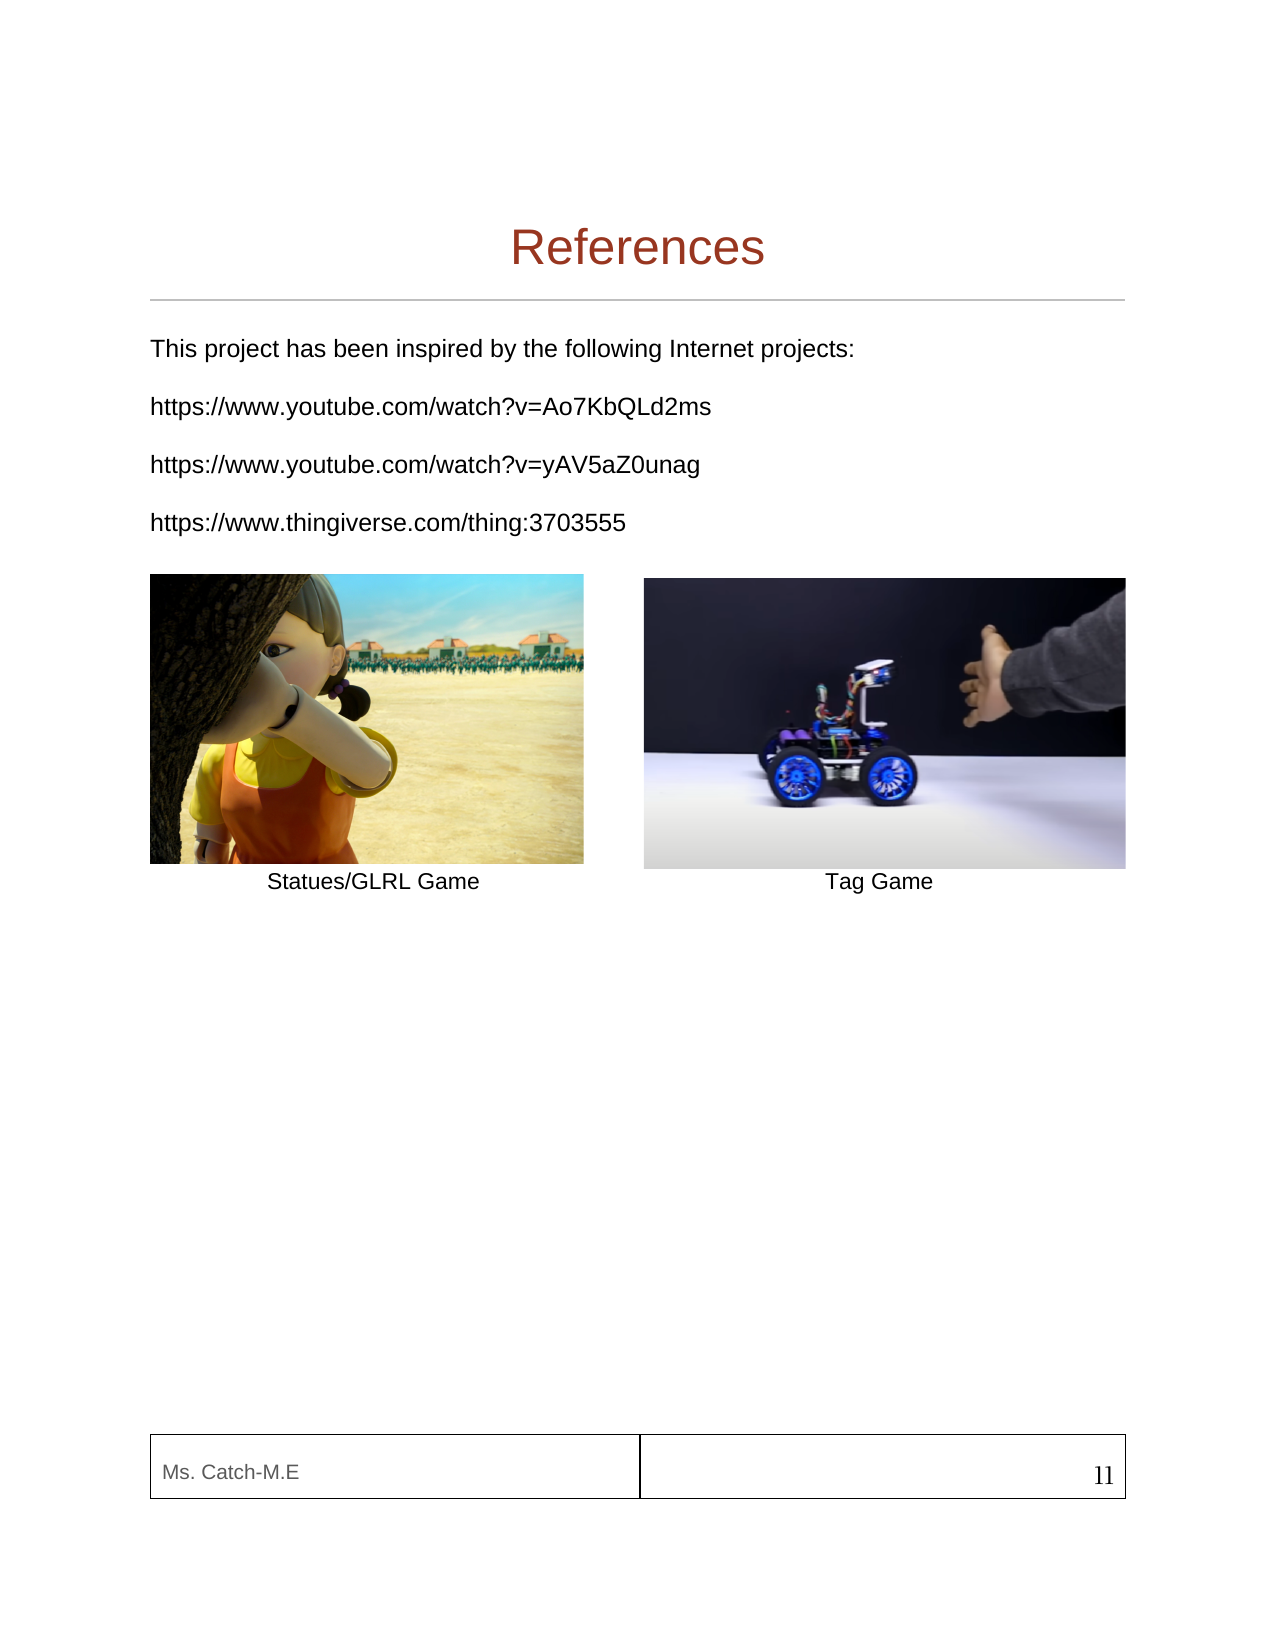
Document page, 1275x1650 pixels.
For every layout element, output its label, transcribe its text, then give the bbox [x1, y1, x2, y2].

picture [643, 578, 1126, 869]
text https://www.thingiverse.com/thing:3703555 [150, 508, 1125, 537]
text This project has been inspired by the following Internet projects: [150, 334, 1125, 363]
text https://www.youtube.com/watch?v=yAV5aZ0unag [150, 450, 1125, 479]
picture [150, 574, 584, 864]
text Statues/GLRL Game Tag Game [150, 868, 1125, 894]
text References [150, 217, 1125, 299]
text https://www.youtube.com/watch?v=Ao7KbQLd2ms [150, 392, 1125, 421]
